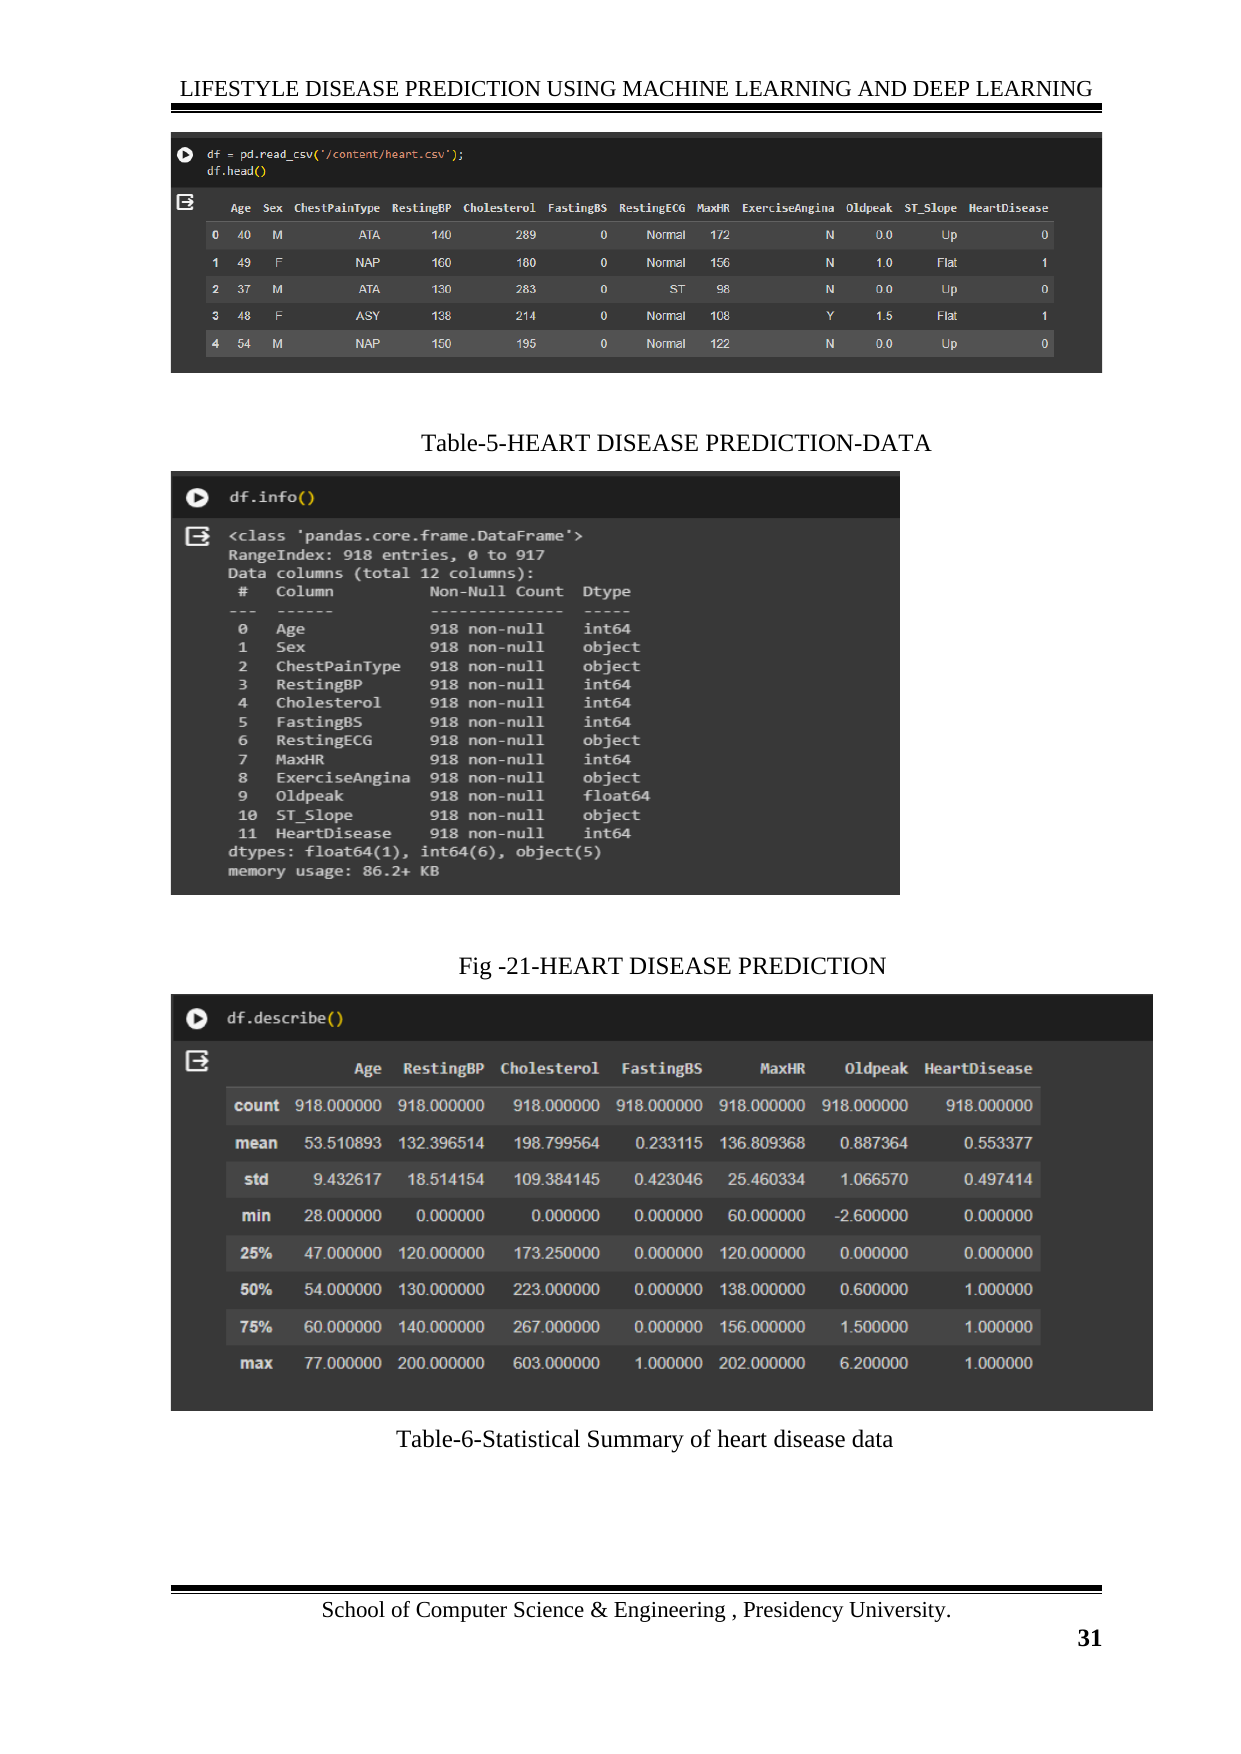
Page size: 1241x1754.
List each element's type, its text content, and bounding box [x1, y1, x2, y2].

text Fig -21-HEART DISEASE PREDICTION [171, 951, 1102, 980]
picture [170, 994, 1153, 1411]
picture [170, 132, 1103, 373]
text Table-5-HEART DISEASE PREDICTION-DATA [171, 428, 1102, 457]
picture [170, 471, 900, 895]
text Table-6-Statistical Summary of heart disease data [321, 1424, 1102, 1453]
